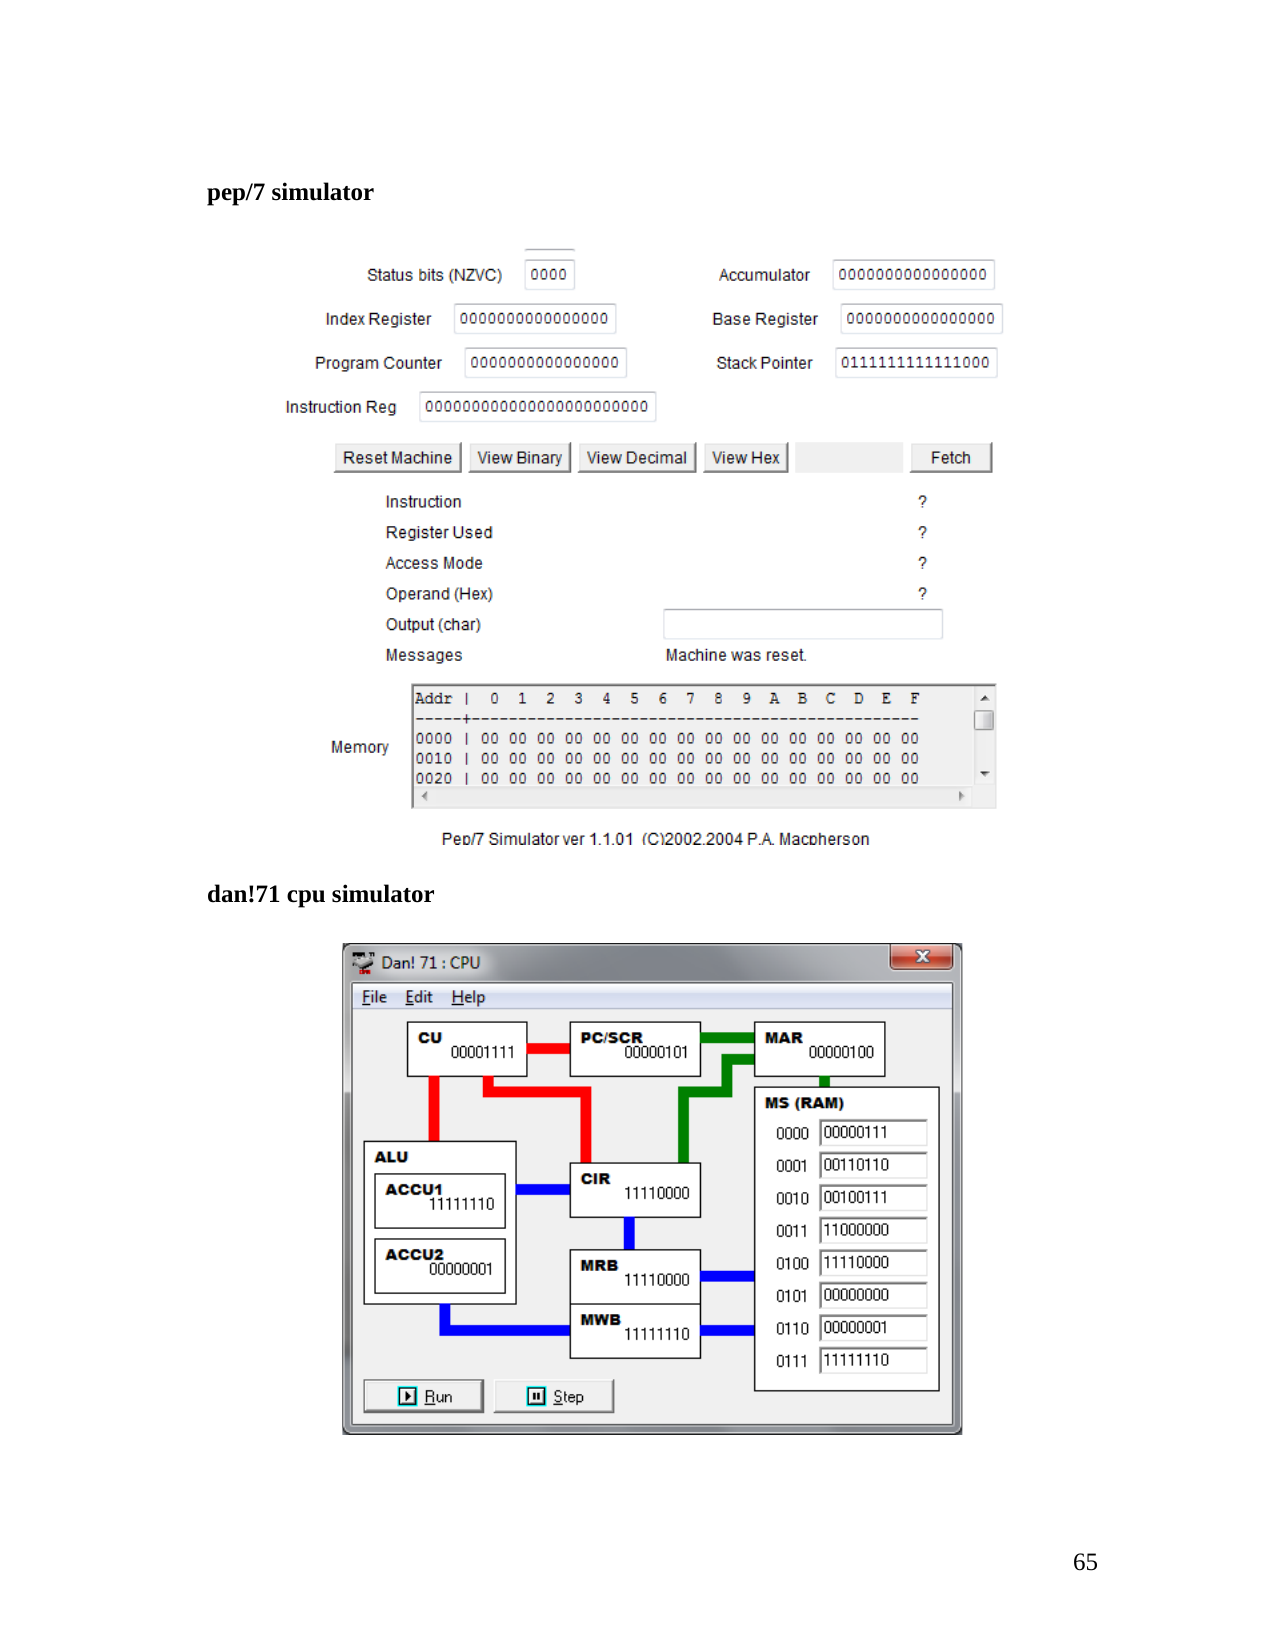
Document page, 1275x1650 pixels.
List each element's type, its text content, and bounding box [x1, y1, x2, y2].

picture [278, 241, 1026, 845]
text dan!71 cpu simulator [207, 879, 1098, 908]
picture [342, 943, 963, 1435]
text pep/7 simulator [207, 177, 1098, 206]
